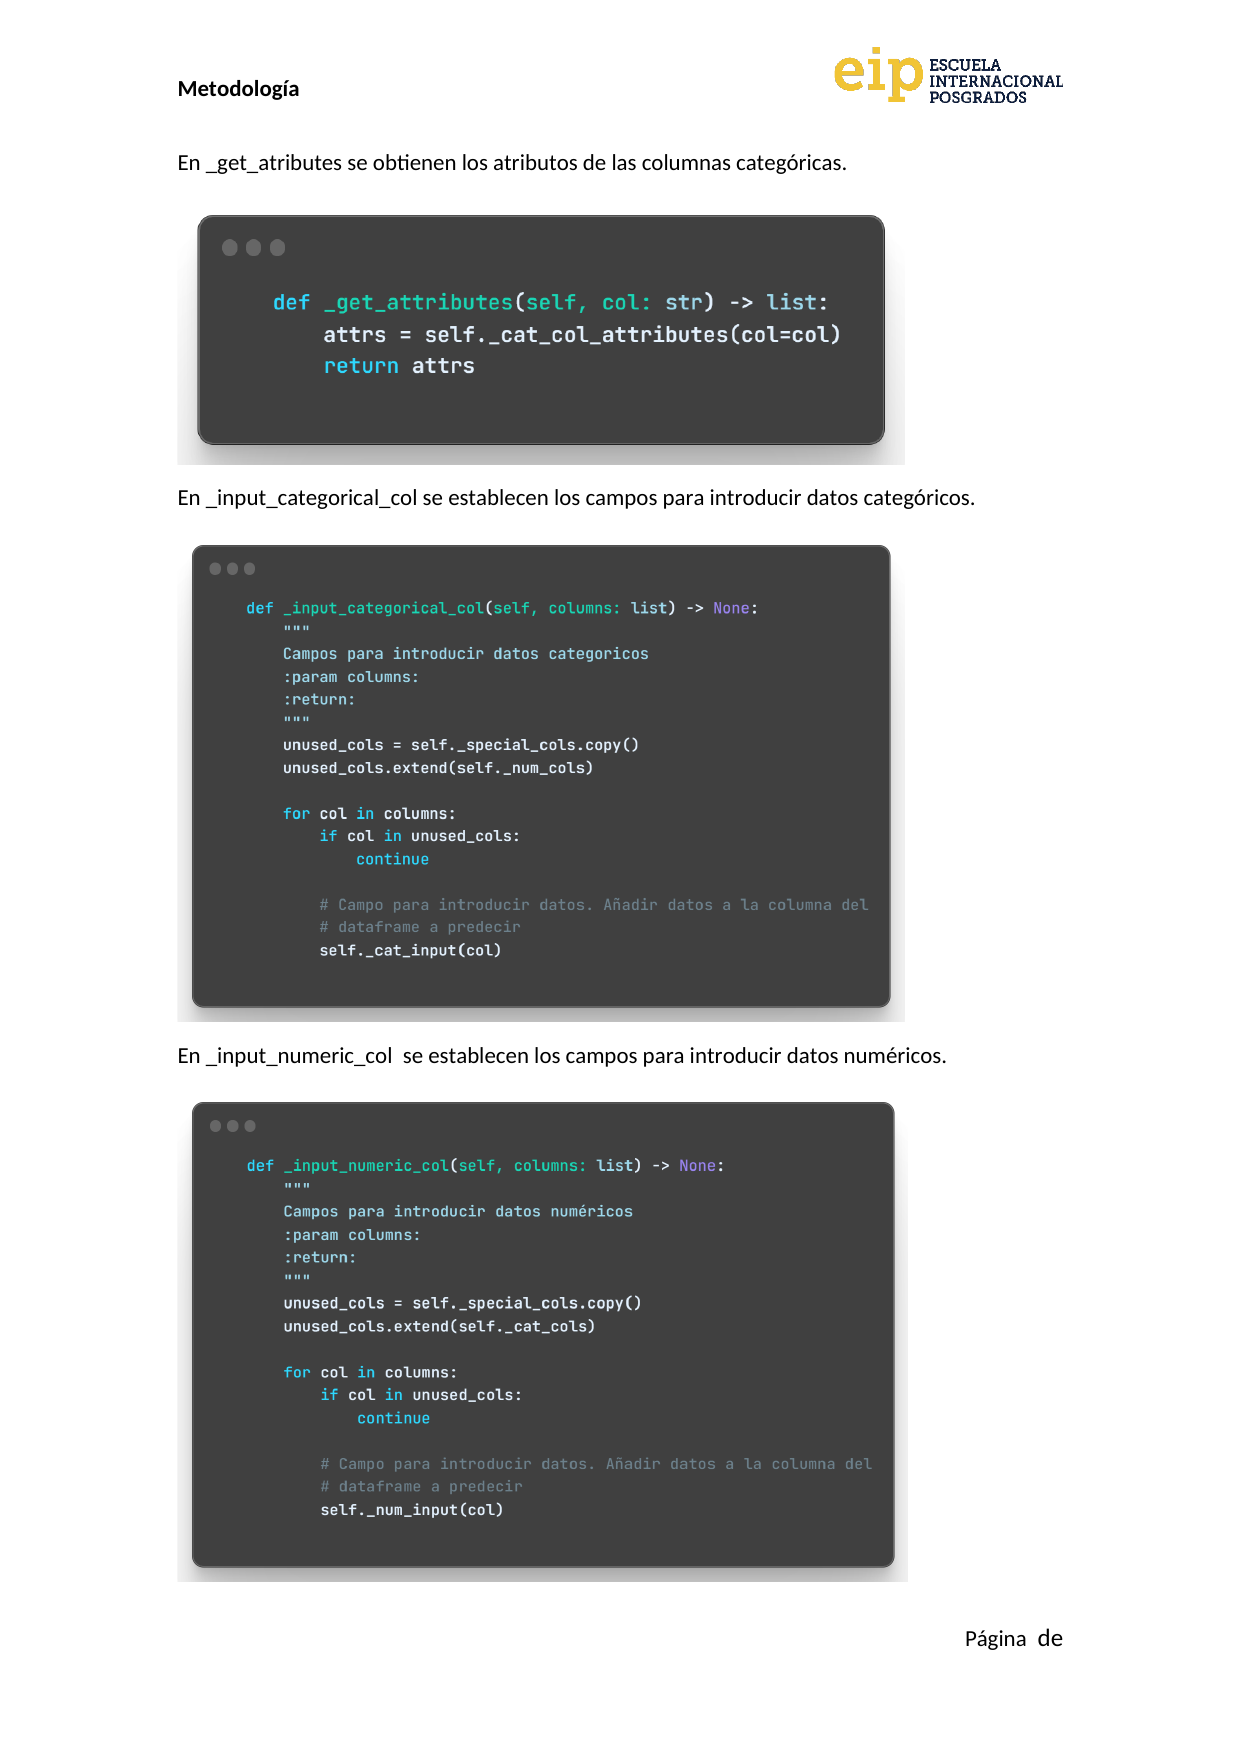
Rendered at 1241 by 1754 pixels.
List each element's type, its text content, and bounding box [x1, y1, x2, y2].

text En _get_atributes se obtienen los atributos de las columnas categóricas. [177, 148, 1063, 176]
picture [177, 194, 905, 465]
picture [834, 47, 1063, 103]
picture [177, 1087, 908, 1582]
picture [177, 530, 905, 1022]
text En _input_numeric_col se establecen los campos para introducir datos numéricos. [177, 1041, 1063, 1069]
text En _input_categorical_col se establecen los campos para introducir datos categóricos. [177, 483, 1063, 511]
